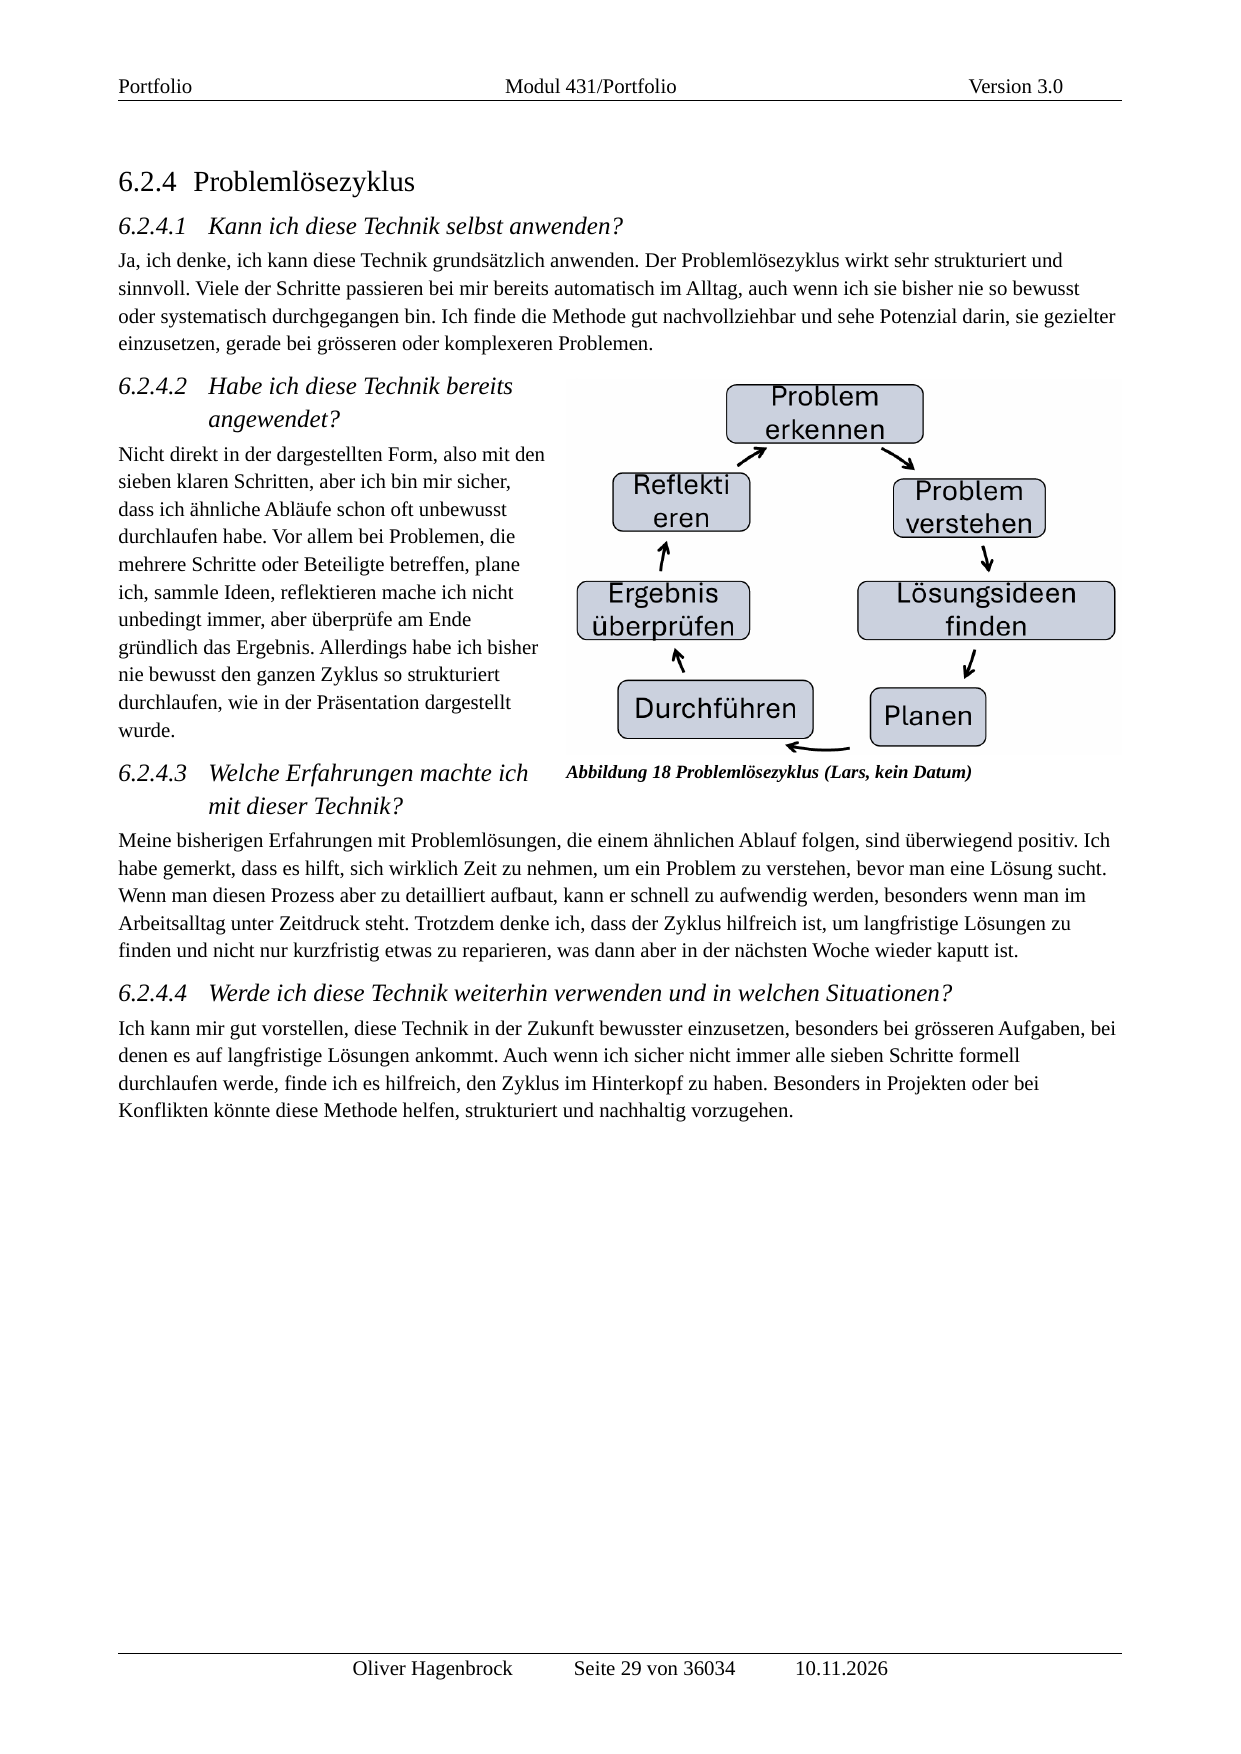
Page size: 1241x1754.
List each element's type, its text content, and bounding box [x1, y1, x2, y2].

subtitle Problemlösezyklus [118, 164, 1122, 198]
text Ich kann mir gut vorstellen, diese Technik in der Zukunft bewusster einzusetzen, besonders bei grösseren Aufgaben, bei denen es auf langfristige Lösungen ankommt. Auch wenn ich sicher nicht immer alle sieben Schritte formell durchlaufen werde, finde ich es hilfreich, den Zyklus im Hinterkopf zu haben. Besonders in Projekten oder bei Konflikten könnte diese Methode helfen, strukturiert und nachhaltig vorzugehen. [118, 1016, 1122, 1122]
text Nicht direkt in der dargestellten Form, also mit den sieben klaren Schritten, aber ich bin mir sicher, dass ich ähnliche Abläufe schon oft unbewusst durchlaufen habe. Vor allem bei Problemen, die mehrere Schritte oder Beteiligte betreffen, plane ich, sammle Ideen, reflektieren mache ich nicht unbedingt immer, aber überprüfe am Ende gründlich das Ergebnis. Allerdings habe ich bisher nie bewusst den ganzen Zyklus so strukturiert durchlaufen, wie in der Präsentation dargestellt wurde. [118, 442, 566, 742]
subtitle Kann ich diese Technik selbst anwenden? [118, 211, 1122, 240]
subtitle Habe ich diese Technik bereits angewendet? [118, 371, 1122, 433]
subtitle Welche Erfahrungen machte ich mit dieser Technik? [118, 758, 1122, 819]
text Ja, ich denke, ich kann diese Technik grundsätzlich anwenden. Der Problemlösezyklus wirkt sehr strukturiert und sinnvoll. Viele der Schritte passieren bei mir bereits automatisch im Alltag, auch wenn ich sie bisher nie so bewusst oder systematisch durchgegangen bin. Ich finde die Methode gut nachvollziehbar und sehe Potenzial darin, sie gezielter einzusetzen, gerade bei grösseren oder komplexeren Problemen. [118, 248, 1122, 355]
subtitle Werde ich diese Technik weiterhin verwenden und in welchen Situationen? [118, 978, 1122, 1007]
picture [566, 372, 1122, 760]
text Meine bisherigen Erfahrungen mit Problemlösungen, die einem ähnlichen Ablauf folgen, sind überwiegend positiv. Ich habe gemerkt, dass es hilft, sich wirklich Zeit zu nehmen, um ein Problem zu verstehen, bevor man eine Lösung sucht. Wenn man diesen Prozess aber zu detailliert aufbaut, kann er schnell zu aufwendig werden, besonders wenn man im Arbeitsalltag unter Zeitdruck steht. Trotzdem denke ich, dass der Zyklus hilfreich ist, um langfristige Lösungen zu finden und nicht nur kurzfristig etwas zu reparieren, was dann aber in der nächsten Woche wieder kaputt ist. [118, 828, 1122, 962]
